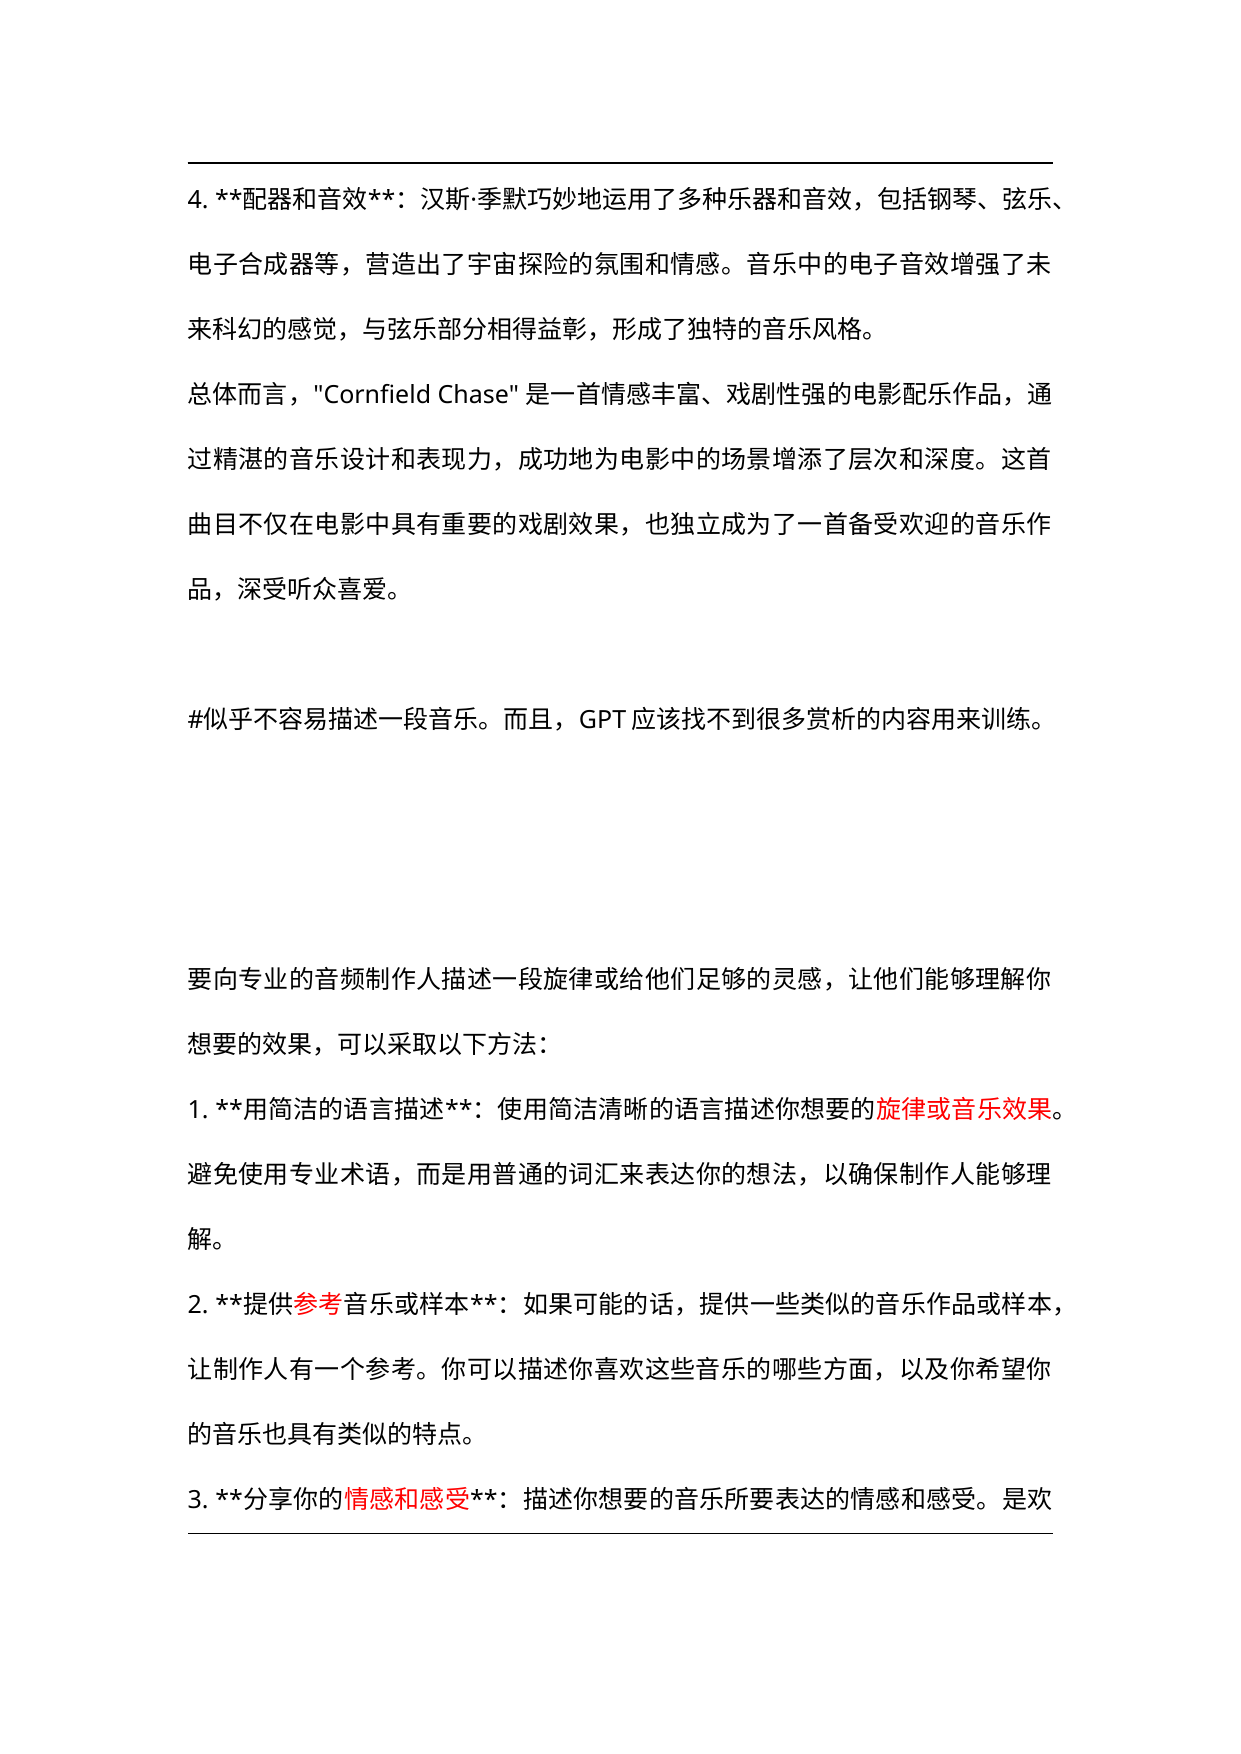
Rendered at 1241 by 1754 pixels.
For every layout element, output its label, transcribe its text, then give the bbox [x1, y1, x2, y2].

text 2. **提供参考音乐或样本**：如果可能的话，提供一些类似的音乐作品或样本，让制作人有一个参考。你可以描述你喜欢这些音乐的哪些方面，以及你希望你的音乐也具有类似的特点。 [187, 1271, 1053, 1462]
text #似乎不容易描述一段音乐。而且，GPT应该找不到很多赏析的内容用来训练。 [187, 686, 1053, 751]
text 4. **配器和音效**：汉斯·季默巧妙地运用了多种乐器和音效，包括钢琴、弦乐、电子合成器等，营造出了宇宙探险的氛围和情感。音乐中的电子音效增强了未来科幻的感觉，与弦乐部分相得益彰，形成了独特的音乐风格。 [187, 163, 1053, 361]
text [187, 1462, 1053, 1534]
text 要向专业的音频制作人描述一段旋律或给他们足够的灵感，让他们能够理解你想要的效果，可以采取以下方法： [187, 946, 1053, 1076]
text 总体而言，"Cornfield Chase" 是一首情感丰富、戏剧性强的电影配乐作品，通过精湛的音乐设计和表现力，成功地为电影中的场景增添了层次和深度。这首曲目不仅在电影中具有重要的戏剧效果，也独立成为了一首备受欢迎的音乐作品，深受听众喜爱。 [187, 361, 1053, 621]
text 1. **用简洁的语言描述**：使用简洁清晰的语言描述你想要的旋律或音乐效果。避免使用专业术语，而是用普通的词汇来表达你的想法，以确保制作人能够理解。 [187, 1076, 1053, 1271]
